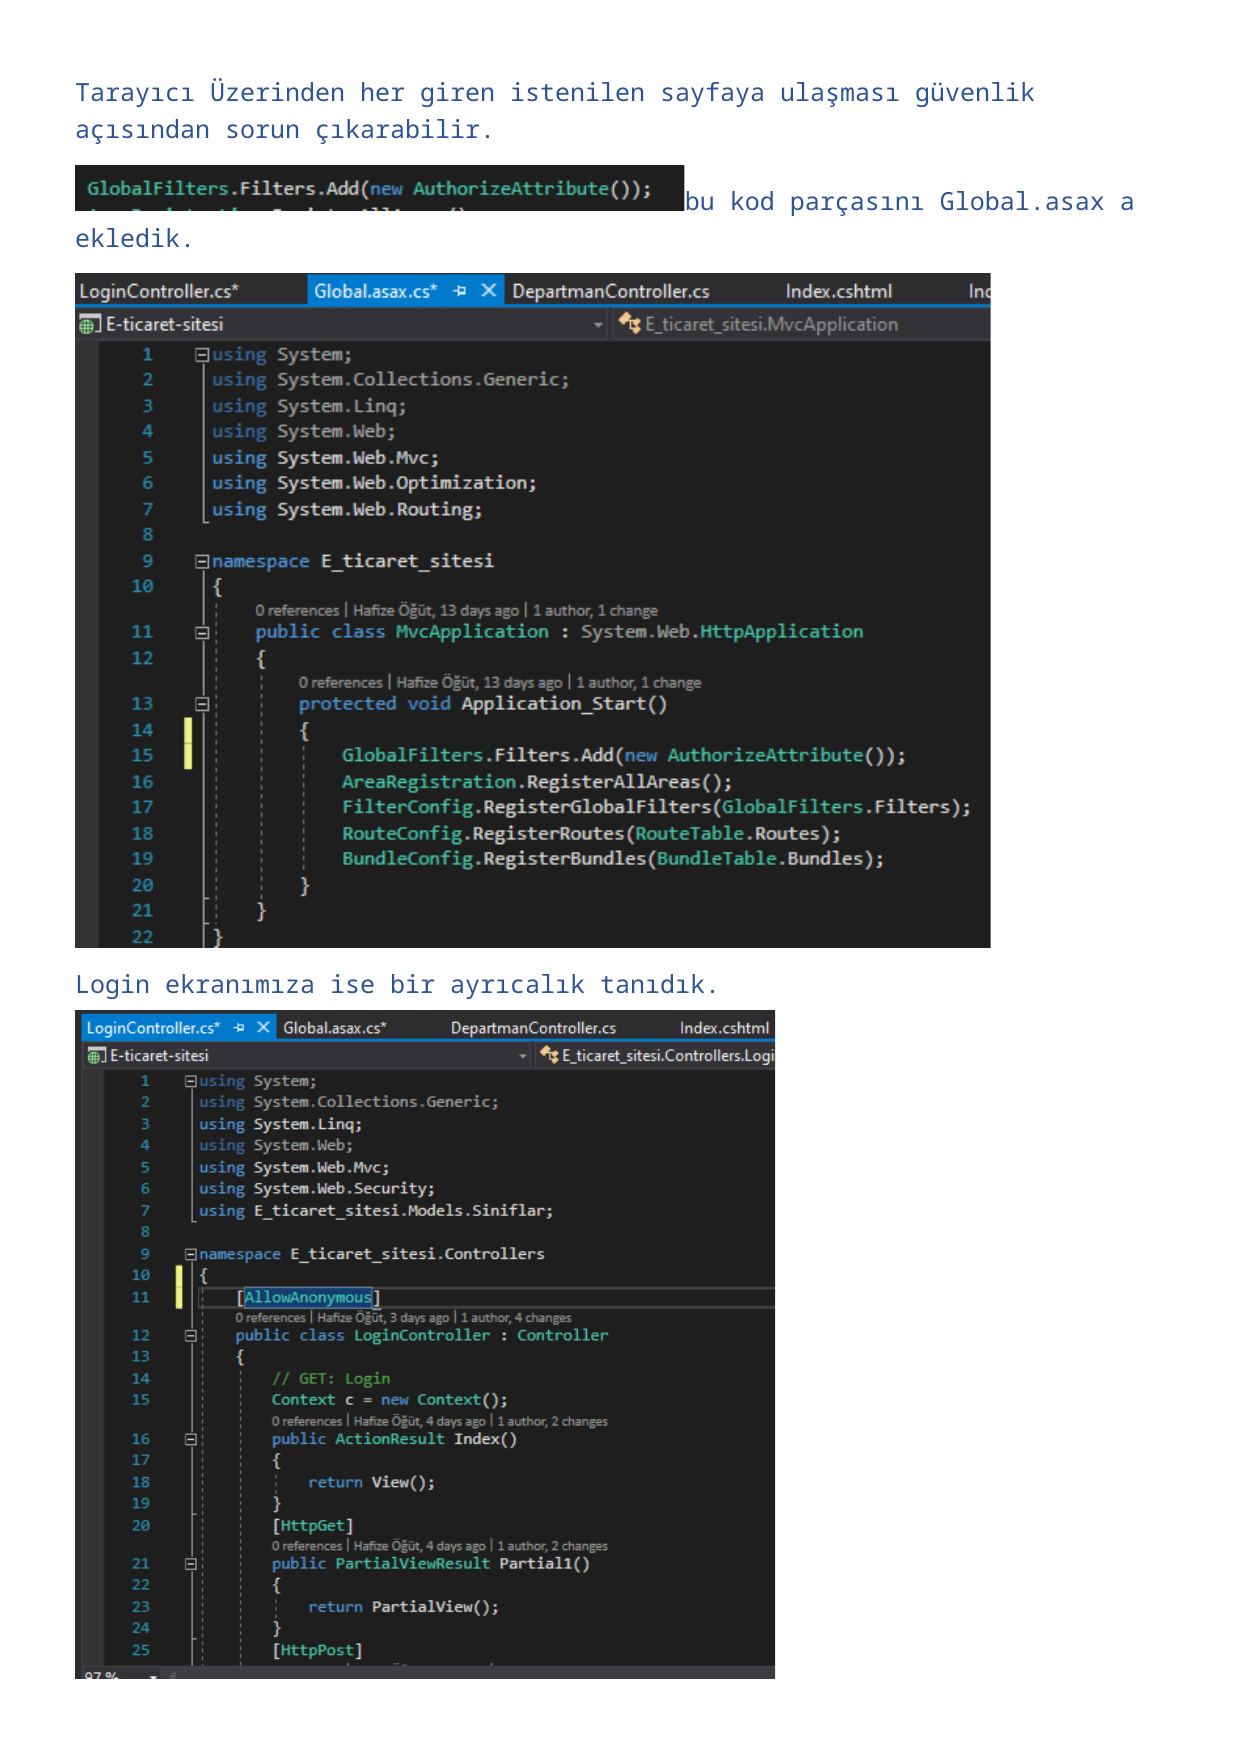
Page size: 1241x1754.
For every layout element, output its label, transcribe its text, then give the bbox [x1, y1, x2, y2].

picture [75, 165, 685, 211]
text Login ekranımıza ise bir ayrıcalık tanıdık. [75, 966, 1165, 1000]
picture [75, 273, 991, 948]
picture [75, 1010, 775, 1679]
text Tarayıcı Üzerinden her giren istenilen sayfaya ulaşması güvenlik açısından sorun çıkarabilir. [75, 75, 1165, 146]
